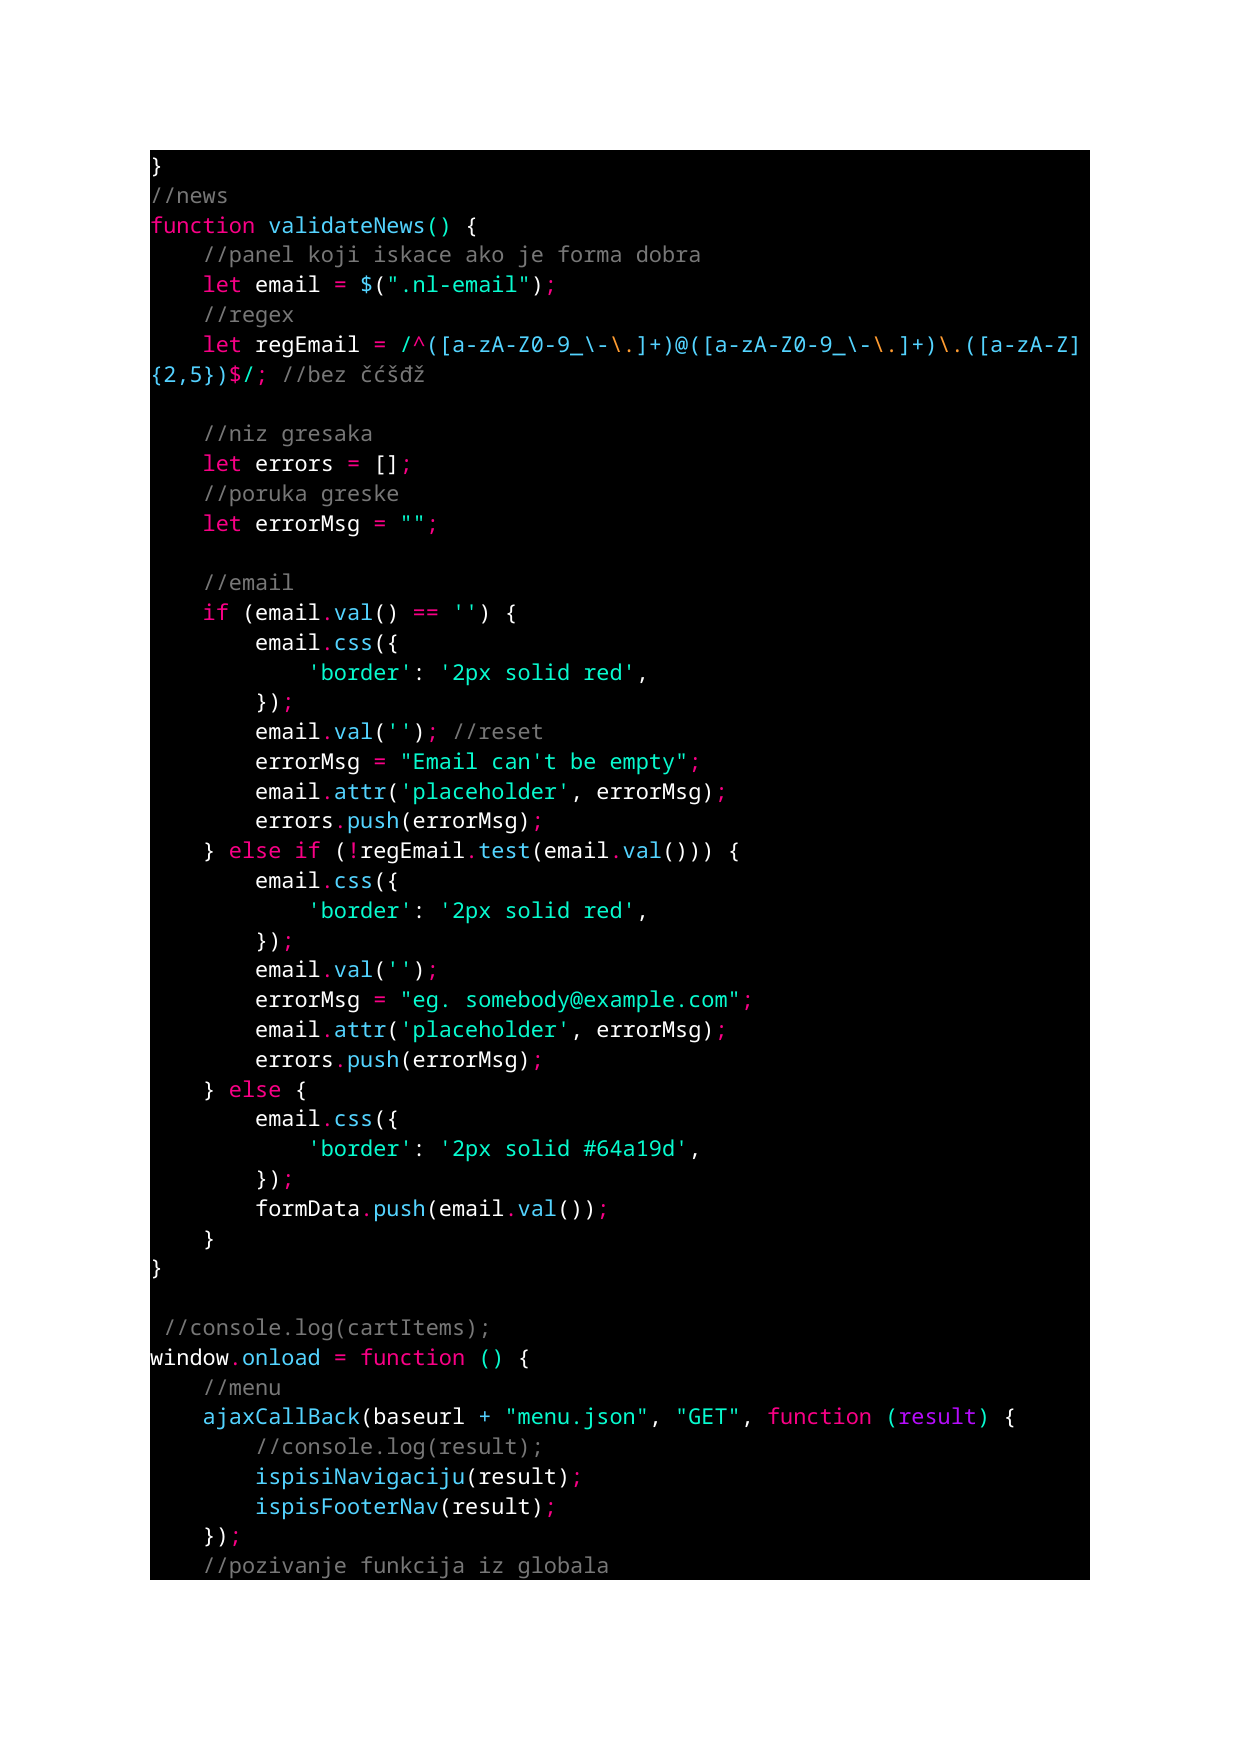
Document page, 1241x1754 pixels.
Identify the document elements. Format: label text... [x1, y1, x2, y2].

text email.attr('placeholder', errorMsg); [150, 1014, 1090, 1044]
text errors.push(errorMsg); [150, 1044, 1090, 1073]
text }); [150, 686, 1090, 716]
text ajaxCallBack(baseurl + "menu.json", "GET", function (result) { [150, 1401, 1090, 1431]
text //menu [150, 1371, 1090, 1401]
text } [150, 150, 1090, 180]
text ispisFooterNav(result); [150, 1491, 1090, 1520]
text formData.push(email.val()); [150, 1193, 1090, 1222]
text errorMsg = "Email can't be empty"; [150, 746, 1090, 776]
text 'border': '2px solid red', [150, 656, 1090, 686]
text let regEmail = /^([a-zA-Z0-9_\-\.]+)@([a-zA-Z0-9_\-\.]+)\.([a-zA-Z]{2,5})$/; //bez čćšđž [150, 329, 1090, 388]
text email.css({ [150, 865, 1090, 895]
text if (email.val() == '') { [150, 597, 1090, 627]
text //poruka greske [150, 478, 1090, 507]
text } [150, 1252, 1090, 1282]
text } else if (!regEmail.test(email.val())) { [150, 835, 1090, 865]
text }); [150, 1520, 1090, 1550]
text ispisiNavigaciju(result); [150, 1461, 1090, 1491]
text email.attr('placeholder', errorMsg); [150, 776, 1090, 805]
text function validateNews() { [150, 209, 1090, 239]
text //pozivanje funkcija iz globala [150, 1550, 1090, 1580]
text }); [150, 1163, 1090, 1193]
text let errors = []; [150, 448, 1090, 478]
text //news [150, 180, 1090, 209]
text //niz gresaka [150, 418, 1090, 448]
text email.val(''); //reset [150, 716, 1090, 746]
text //console.log(cartItems); [150, 1312, 1090, 1342]
text let email = $(".nl-email"); [150, 269, 1090, 299]
text let errorMsg = ""; [150, 507, 1090, 537]
text //panel koji iskace ako je forma dobra [150, 239, 1090, 269]
text 'border': '2px solid #64a19d', [150, 1133, 1090, 1163]
text //email [150, 567, 1090, 597]
text errors.push(errorMsg); [150, 805, 1090, 835]
text window.onload = function () { [150, 1342, 1090, 1371]
text //regex [150, 299, 1090, 329]
text } [150, 1222, 1090, 1252]
text 'border': '2px solid red', [150, 895, 1090, 924]
text email.css({ [150, 1103, 1090, 1133]
text }); [150, 924, 1090, 954]
text errorMsg = "eg. somebody@example.com"; [150, 984, 1090, 1014]
text //console.log(result); [150, 1431, 1090, 1461]
text } else { [150, 1073, 1090, 1103]
text email.val(''); [150, 954, 1090, 984]
text email.css({ [150, 627, 1090, 656]
